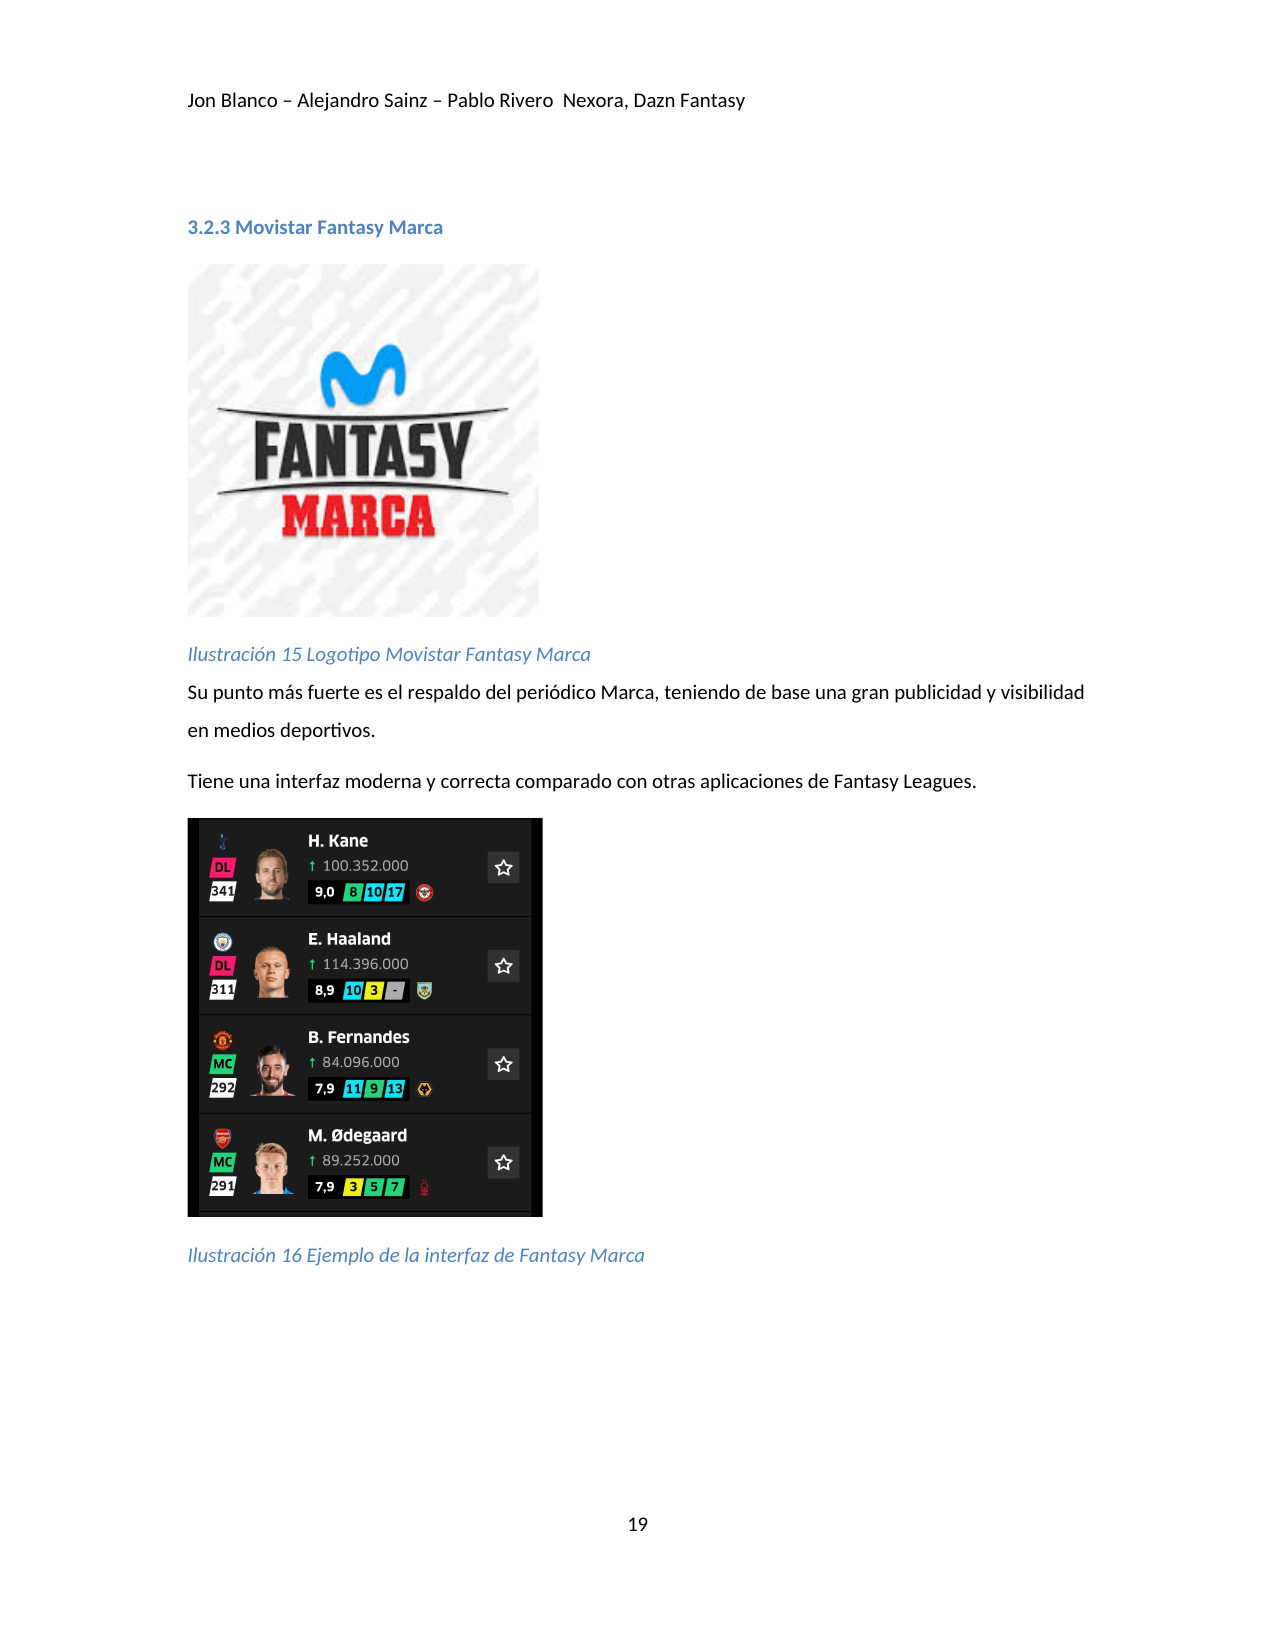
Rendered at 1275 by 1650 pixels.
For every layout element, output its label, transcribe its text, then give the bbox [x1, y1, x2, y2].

picture [187, 264, 539, 617]
text Su punto más fuerte es el respaldo del periódico Marca, teniendo de base una gran publicidad y visibilidad en medios deportivos. [187, 679, 1087, 743]
subtitle 3.2.3 Movistar Fantasy Marca [187, 214, 1087, 239]
picture [187, 818, 543, 1217]
text Ilustración 16 Ejemplo de la interfaz de Fantasy Marca [187, 1242, 1087, 1267]
text Ilustración 15 Logotipo Movistar Fantasy Marca [187, 641, 1087, 667]
text Tiene una interfaz moderna y correcta comparado con otras aplicaciones de Fantasy Leagues. [187, 768, 1087, 793]
